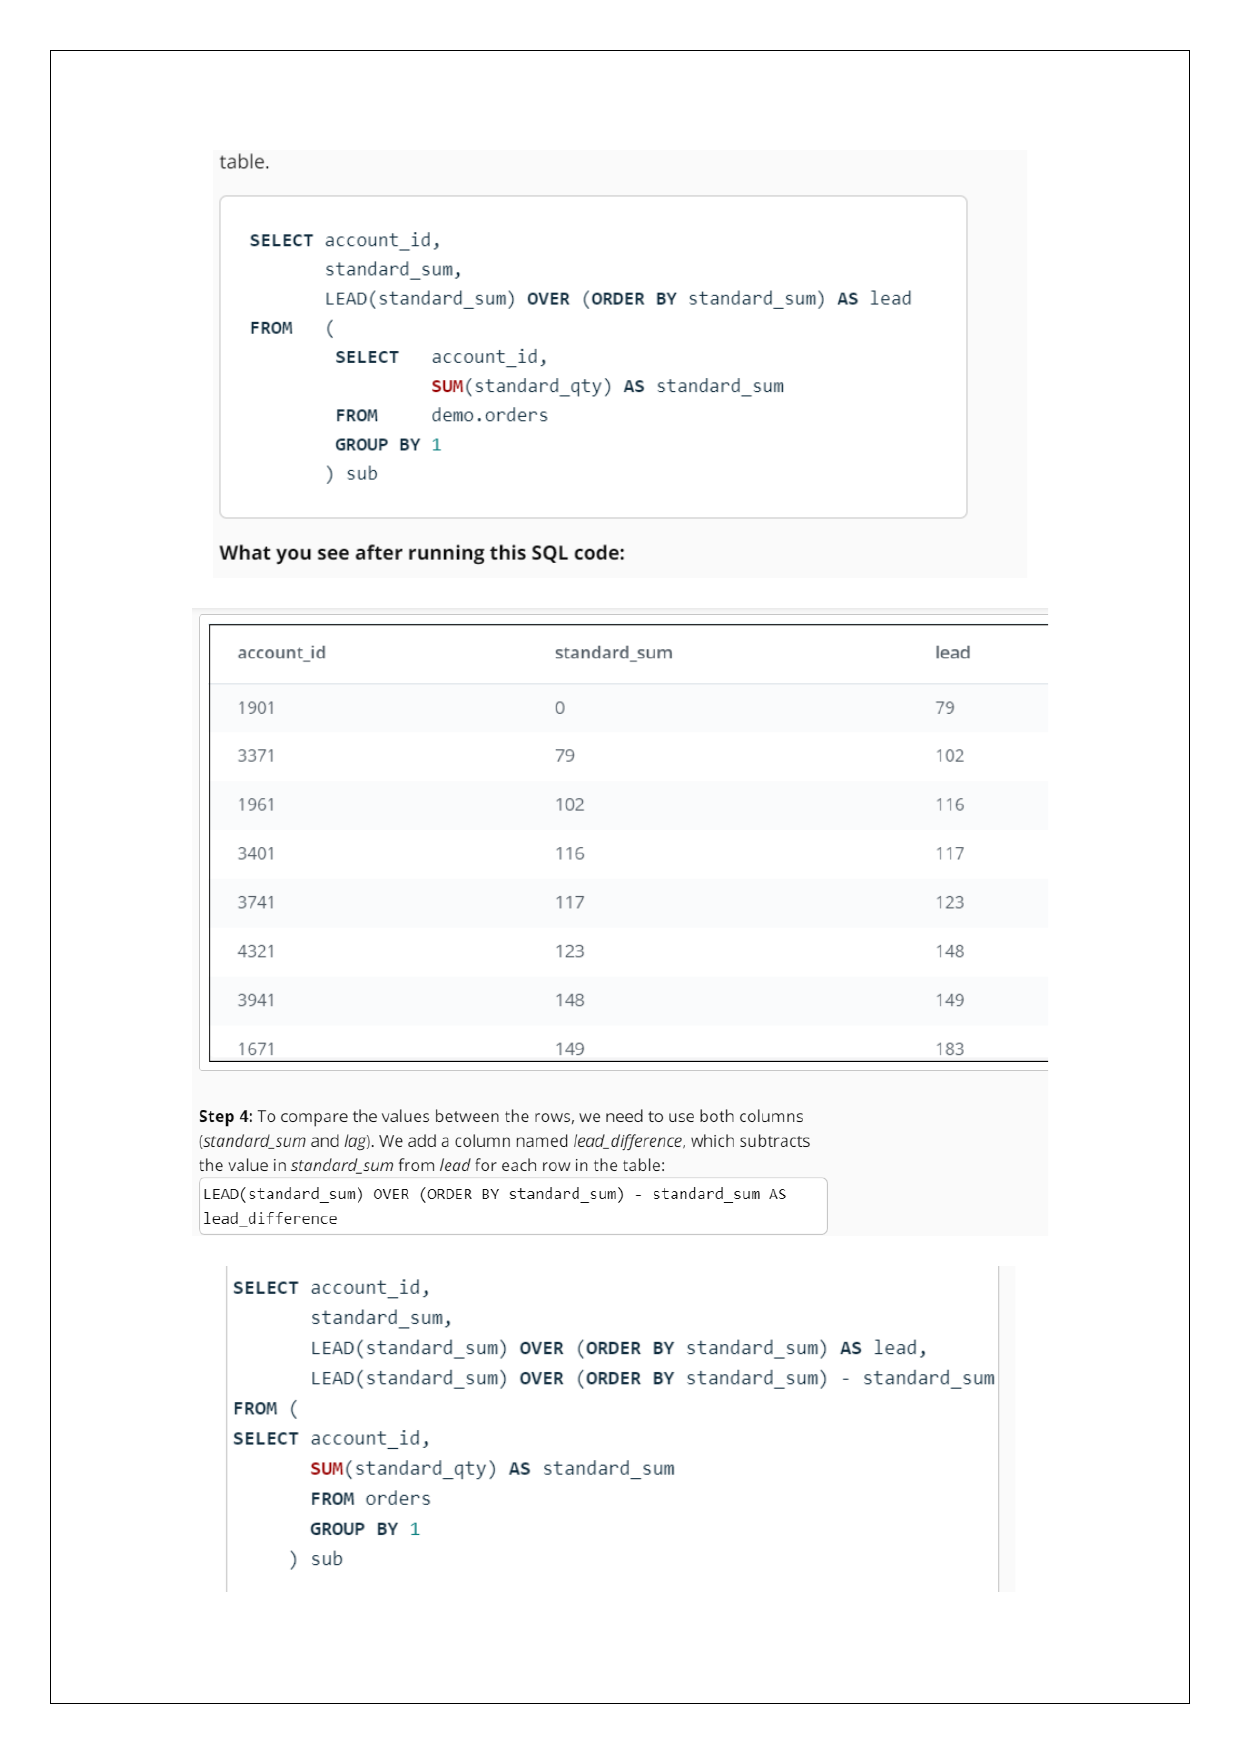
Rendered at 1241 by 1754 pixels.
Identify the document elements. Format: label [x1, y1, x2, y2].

picture [213, 150, 1028, 578]
picture [192, 608, 1049, 1236]
picture [224, 1266, 1016, 1592]
